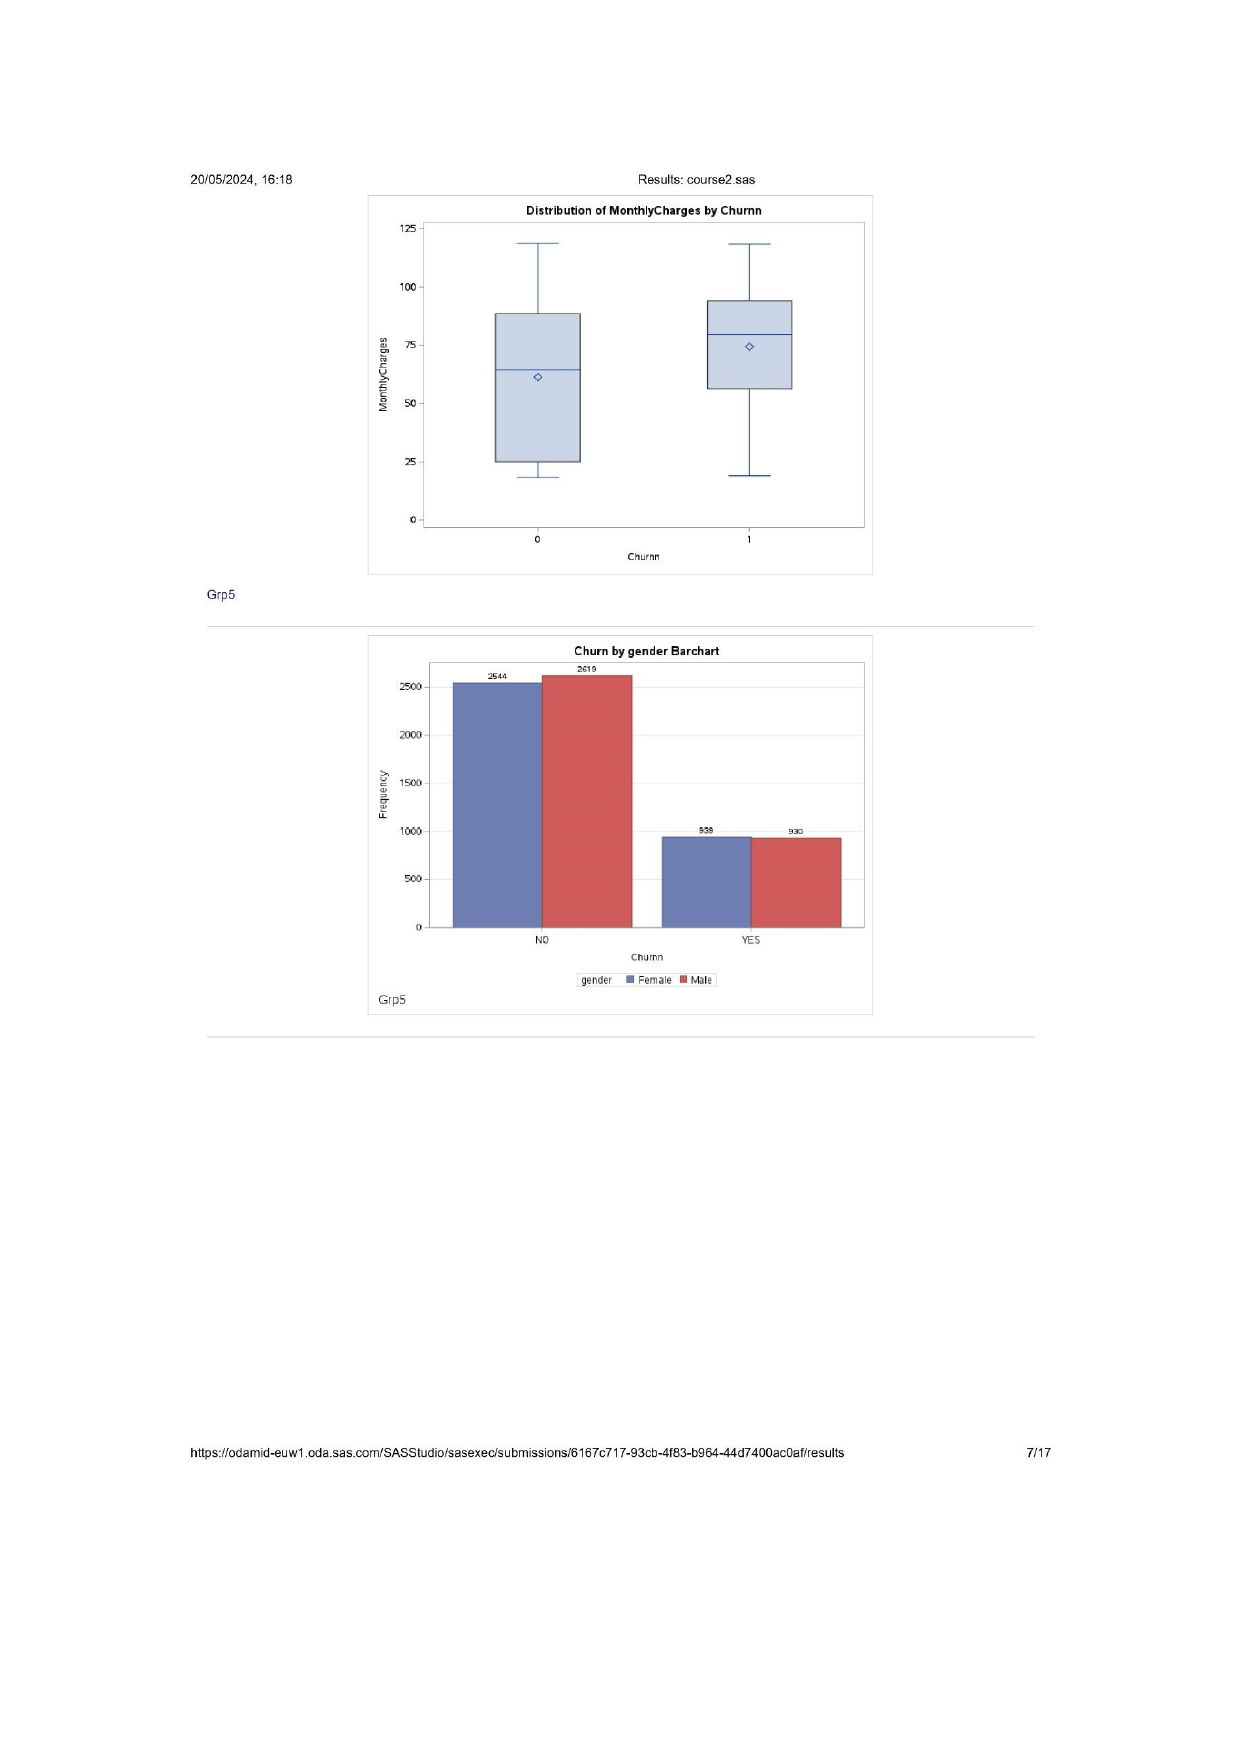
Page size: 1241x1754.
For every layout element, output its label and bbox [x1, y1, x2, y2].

picture [150, 150, 1091, 1481]
